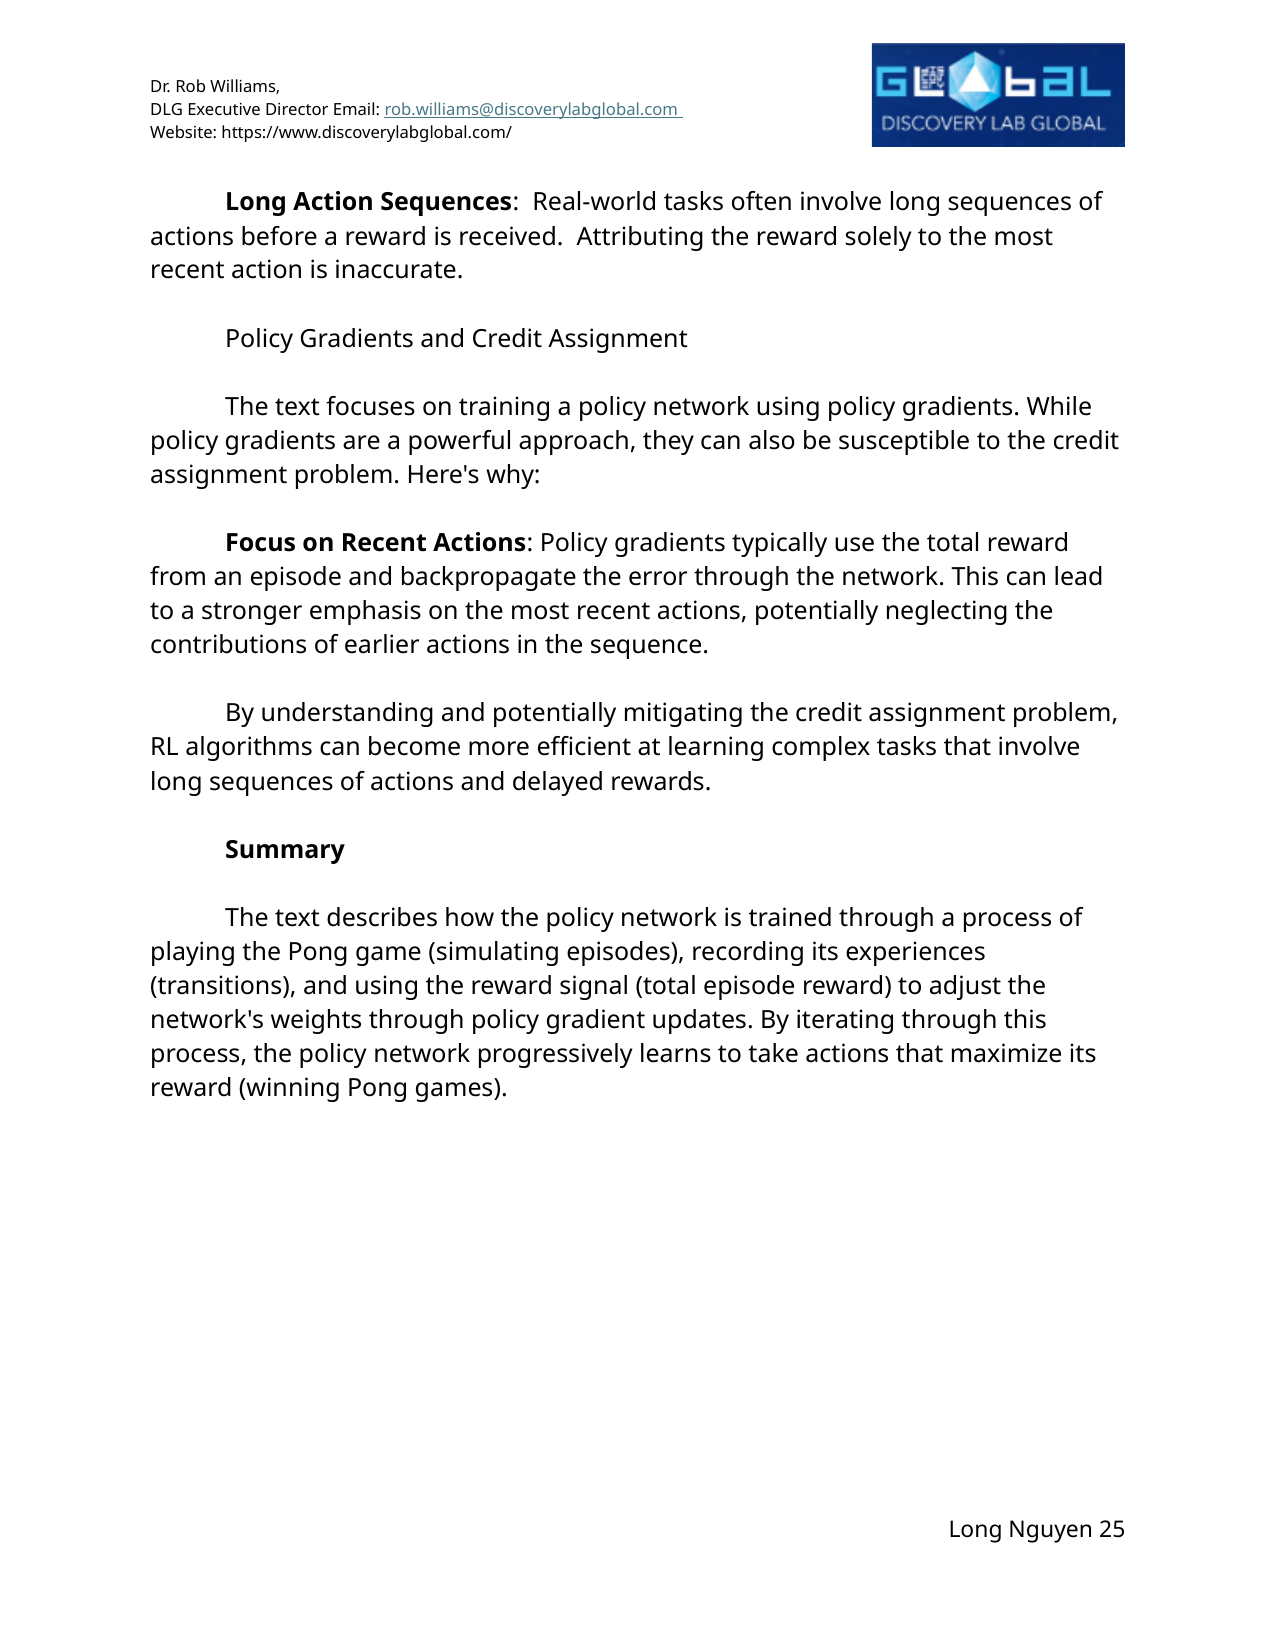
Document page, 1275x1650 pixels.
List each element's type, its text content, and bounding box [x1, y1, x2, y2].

text Summary [150, 831, 1125, 865]
text Focus on Recent Actions: Policy gradients typically use the total reward from an episode and backpropagate the error through the network. This can lead to a stronger emphasis on the most recent actions, potentially neglecting the contributions of earlier actions in the sequence. [150, 525, 1125, 661]
picture [871, 43, 1125, 147]
text Long Action Sequences: Real-world tasks often involve long sequences of actions before a reward is received. Attributing the reward solely to the most recent action is inaccurate. [150, 184, 1125, 286]
text The text focuses on training a policy network using policy gradients. While policy gradients are a powerful approach, they can also be susceptible to the credit assignment problem. Here's why: [150, 388, 1125, 491]
text By understanding and potentially mitigating the credit assignment problem, RL algorithms can become more efficient at learning complex tasks that involve long sequences of actions and delayed rewards. [150, 695, 1125, 797]
text The text describes how the policy network is trained through a process of playing the Pong game (simulating episodes), recording its experiences (transitions), and using the reward signal (total episode reward) to adjust the network's weights through policy gradient updates. By iterating through this process, the policy network progressively learns to take actions that maximize its reward (winning Pong games). [150, 899, 1125, 1104]
text Policy Gradients and Credit Assignment [150, 320, 1125, 354]
